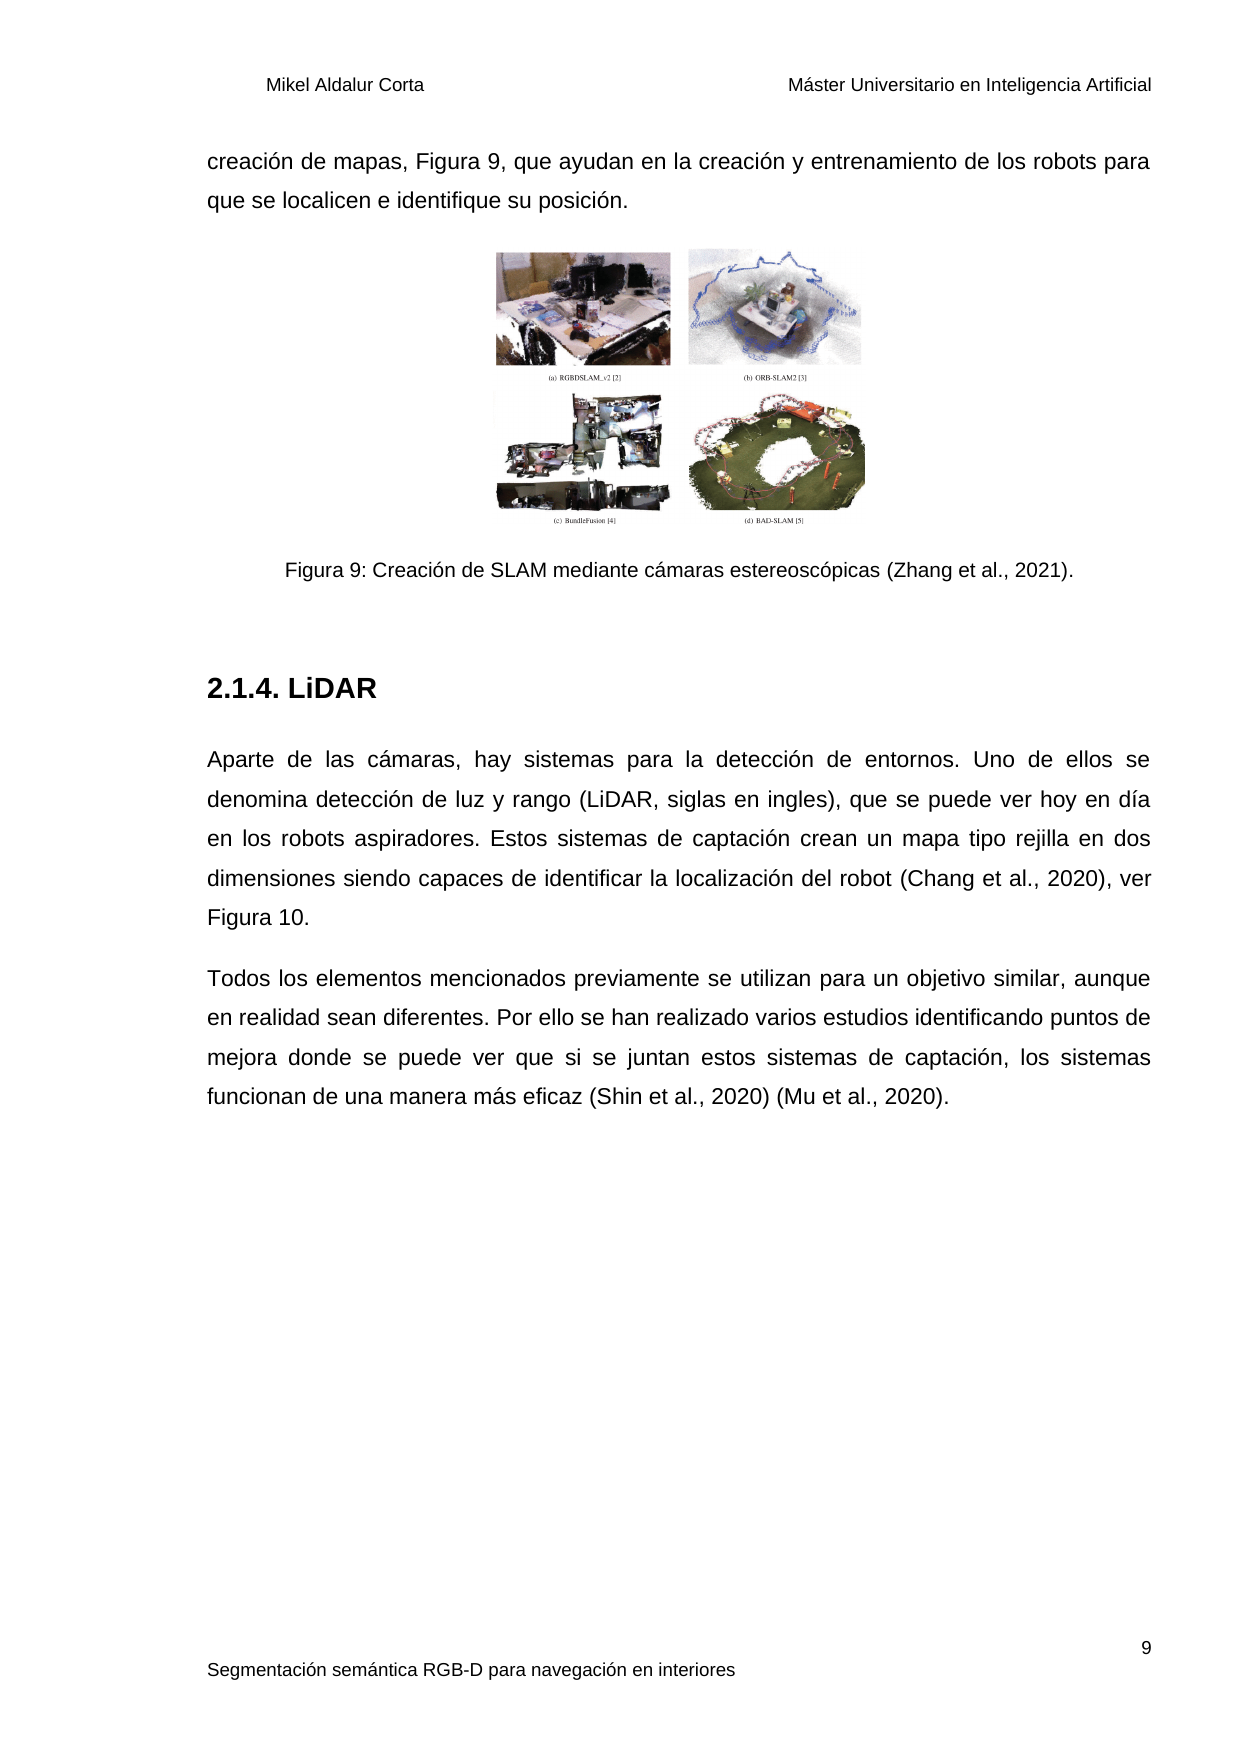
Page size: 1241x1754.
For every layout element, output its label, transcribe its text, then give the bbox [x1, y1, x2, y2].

text Todos los elementos mencionados previamente se utilizan para un objetivo similar, aunque en realidad sean diferentes. Por ello se han realizado varios estudios identificando puntos de mejora donde se puede ver que si se juntan estos sistemas de captación, los sistemas funcionan de una manera más eficaz (Shin et al., 2020) (Mu et al., 2020). [207, 964, 1152, 1109]
text Figura 9: Creación de SLAM mediante cámaras estereoscópicas (Zhang et al., 2021). [207, 558, 1152, 582]
text Aparte de las cámaras, hay sistemas para la detección de entornos. Uno de ellos se denomina detección de luz y rango (LiDAR, siglas en ingles), que se puede ver hoy en día en los robots aspiradores. Estos sistemas de captación crean un mapa tipo rejilla en dos dimensiones siendo capaces de identificar la localización del robot (Chang et al., 2020), ver Figura 10. [207, 746, 1152, 931]
picture [492, 247, 867, 524]
subtitle 2.1.4. LiDAR [207, 671, 1152, 704]
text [207, 148, 1152, 213]
